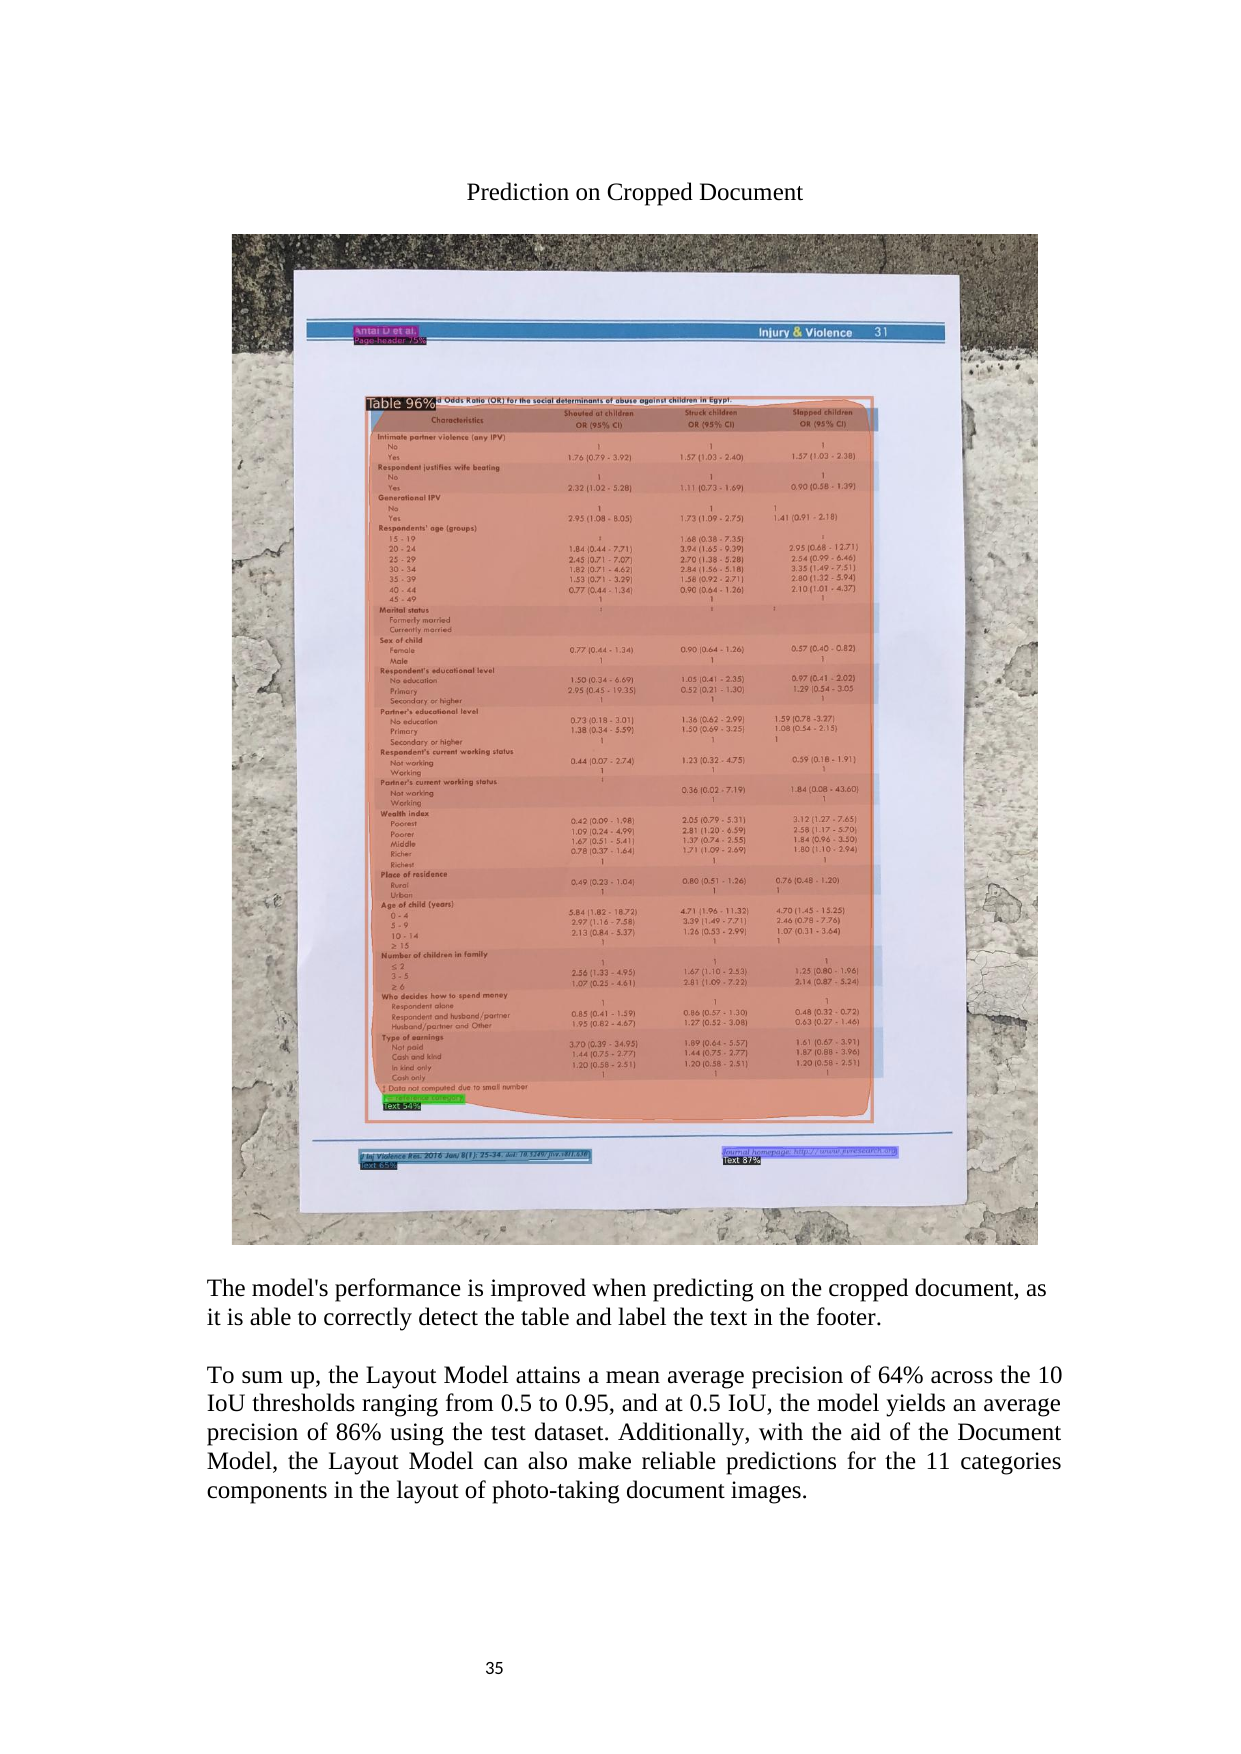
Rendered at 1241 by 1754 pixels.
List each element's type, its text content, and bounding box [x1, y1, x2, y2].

text To sum up, the Layout Model attains a mean average precision of 64% across the 10 IoU thresholds ranging from 0.5 to 0.95, and at 0.5 IoU, the model yields an average precision of 86% using the test dataset. Additionally, with the aid of the Document Model, the Layout Model can also make reliable predictions for the 11 categories components in the layout of photo-taking document images. [207, 1360, 1063, 1503]
text Prediction on Cropped Document [207, 177, 1063, 206]
text The model's performance is improved when predicting on the cropped document, as it is able to correctly detect the table and label the text in the footer. [207, 1273, 1063, 1331]
picture [231, 234, 1038, 1245]
